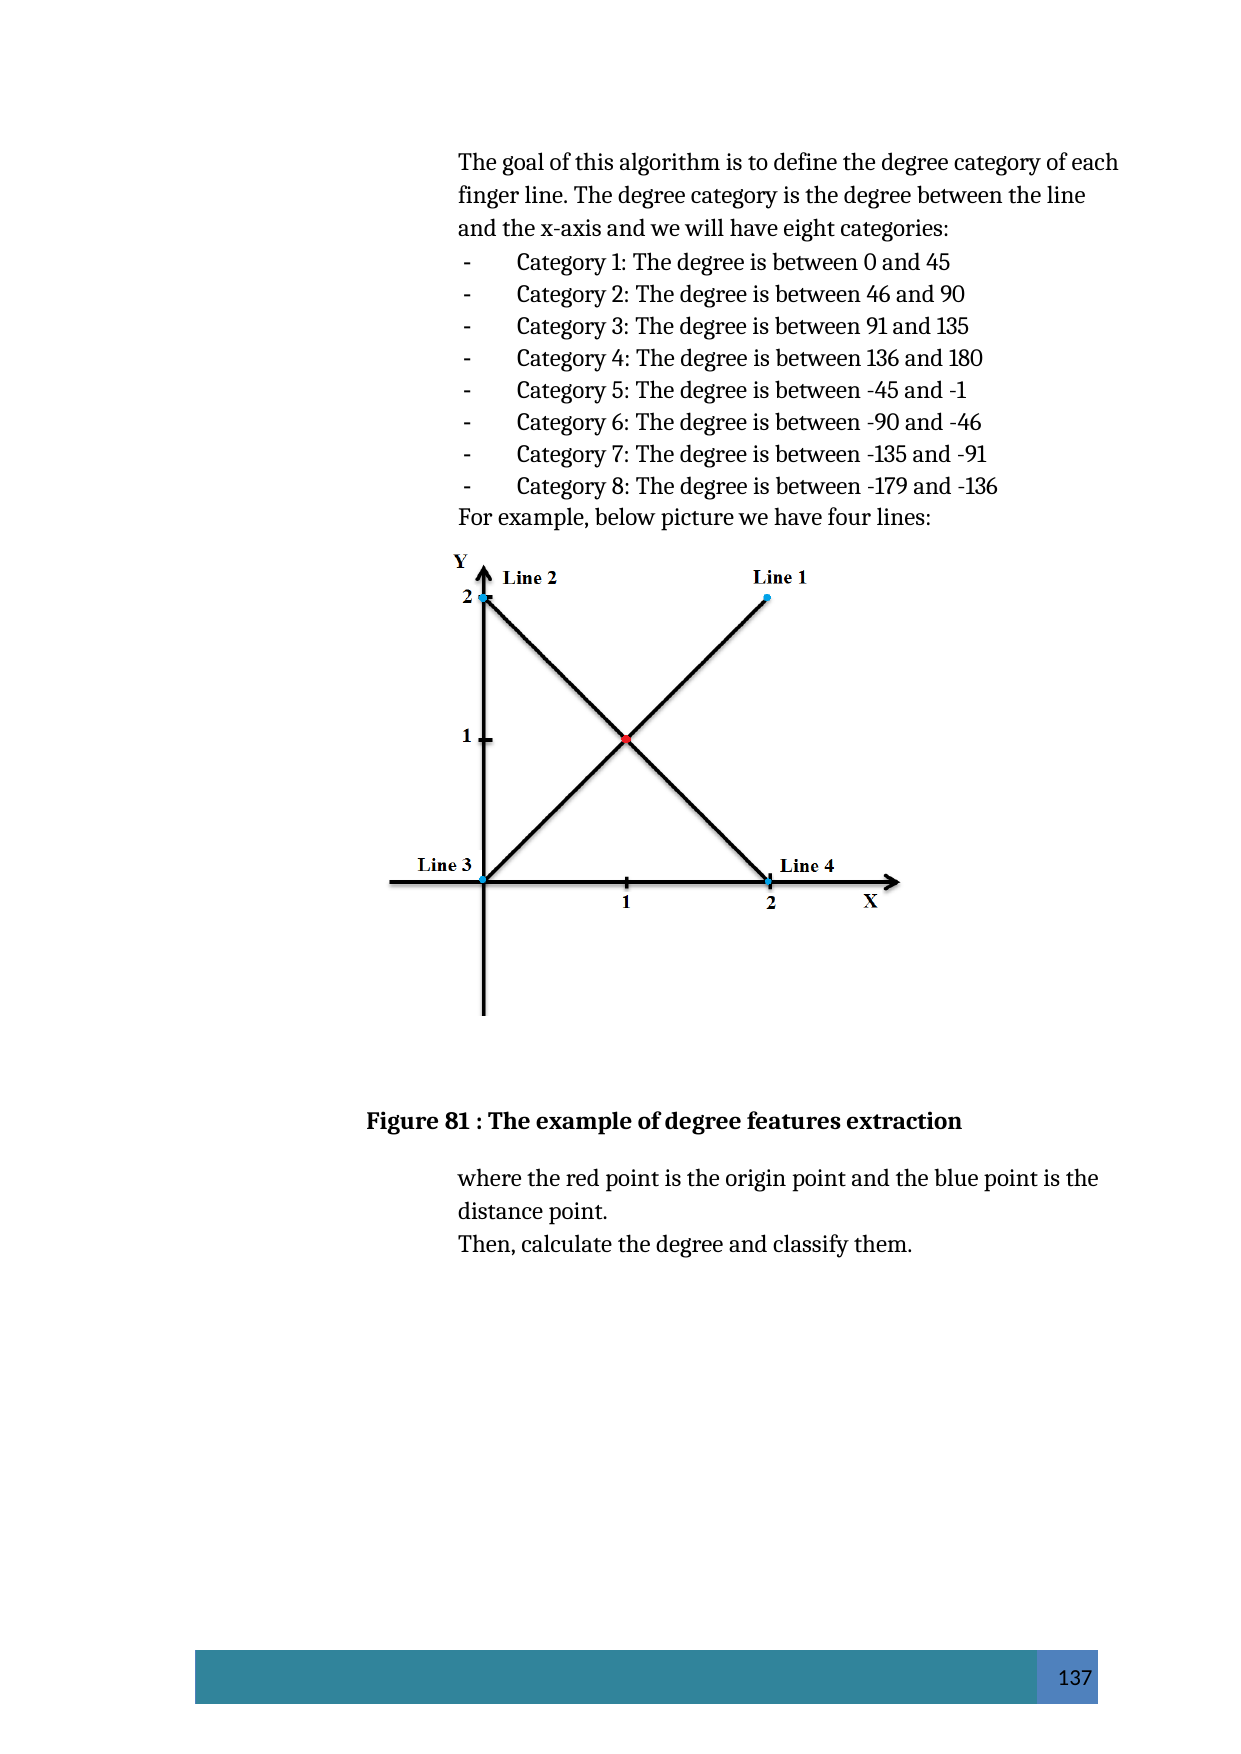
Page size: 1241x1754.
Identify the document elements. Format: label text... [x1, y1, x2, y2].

list Category 6: The degree is between -90 and -46 [463, 407, 1122, 436]
list Category 2: The degree is between 46 and 90 [463, 279, 1122, 308]
list Category 3: The degree is between 91 and 135 [463, 311, 1122, 340]
text where the red point is the origin point and the blue point is the distance point. [458, 1164, 1122, 1226]
text Then, calculate the degree and classify them. [458, 1230, 1122, 1259]
picture [340, 535, 988, 1053]
text For example, below picture we have four lines: [458, 503, 1122, 531]
list Category 1: The degree is between 0 and 45 [463, 247, 1122, 276]
list Category 7: The degree is between -135 and -91 [463, 439, 1122, 468]
text The goal of this algorithm is to define the degree category of each finger line. The degree category is the degree between the line and the x-axis and we will have eight categories: [458, 148, 1122, 242]
list Figure 81 : The example of degree features extraction [207, 1078, 1122, 1135]
list Category 4: The degree is between 136 and 180 [463, 343, 1122, 372]
list Category 5: The degree is between -45 and -1 [463, 375, 1122, 404]
list Category 8: The degree is between -179 and -136 [463, 471, 1122, 500]
